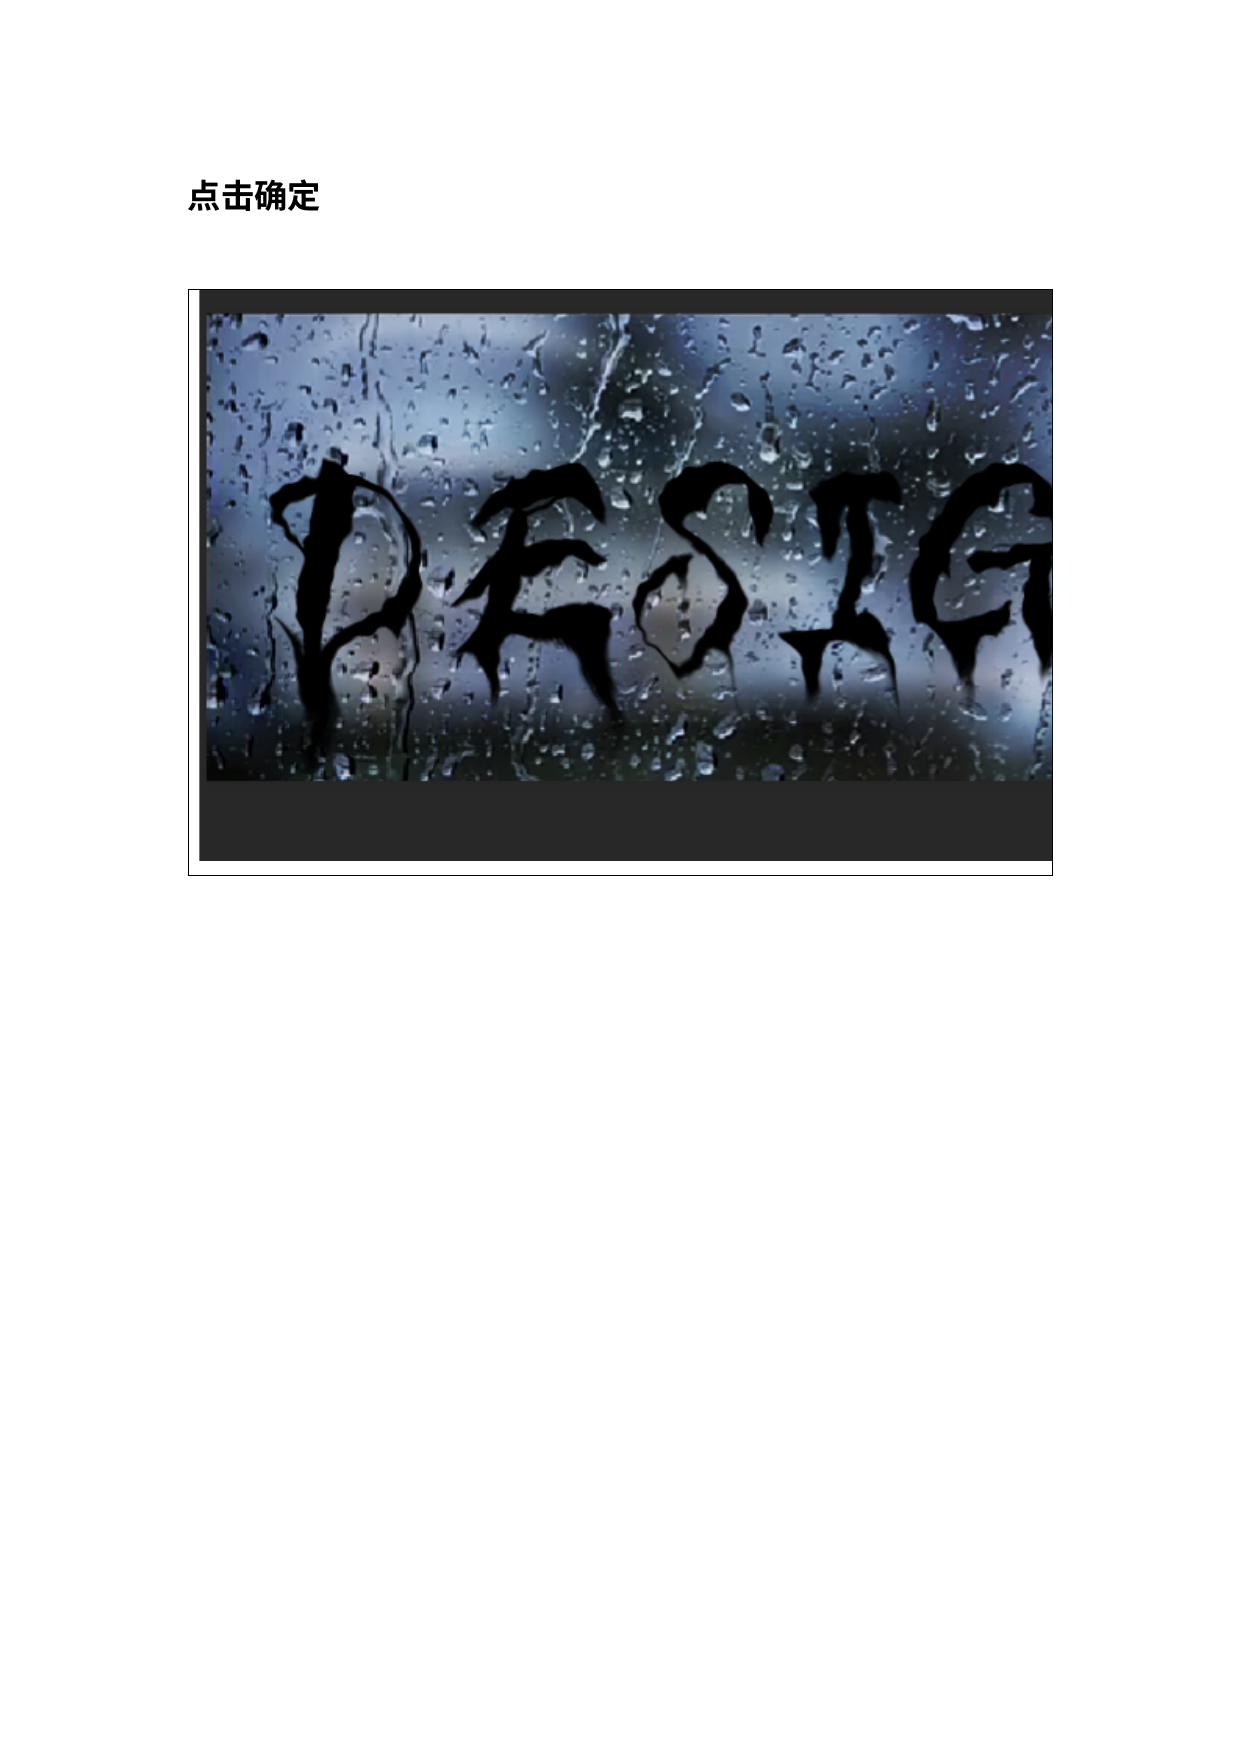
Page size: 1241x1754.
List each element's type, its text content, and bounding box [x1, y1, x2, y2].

table_header [189, 290, 1052, 875]
picture [199, 290, 1053, 861]
subtitle 点击确定 [187, 162, 1053, 227]
